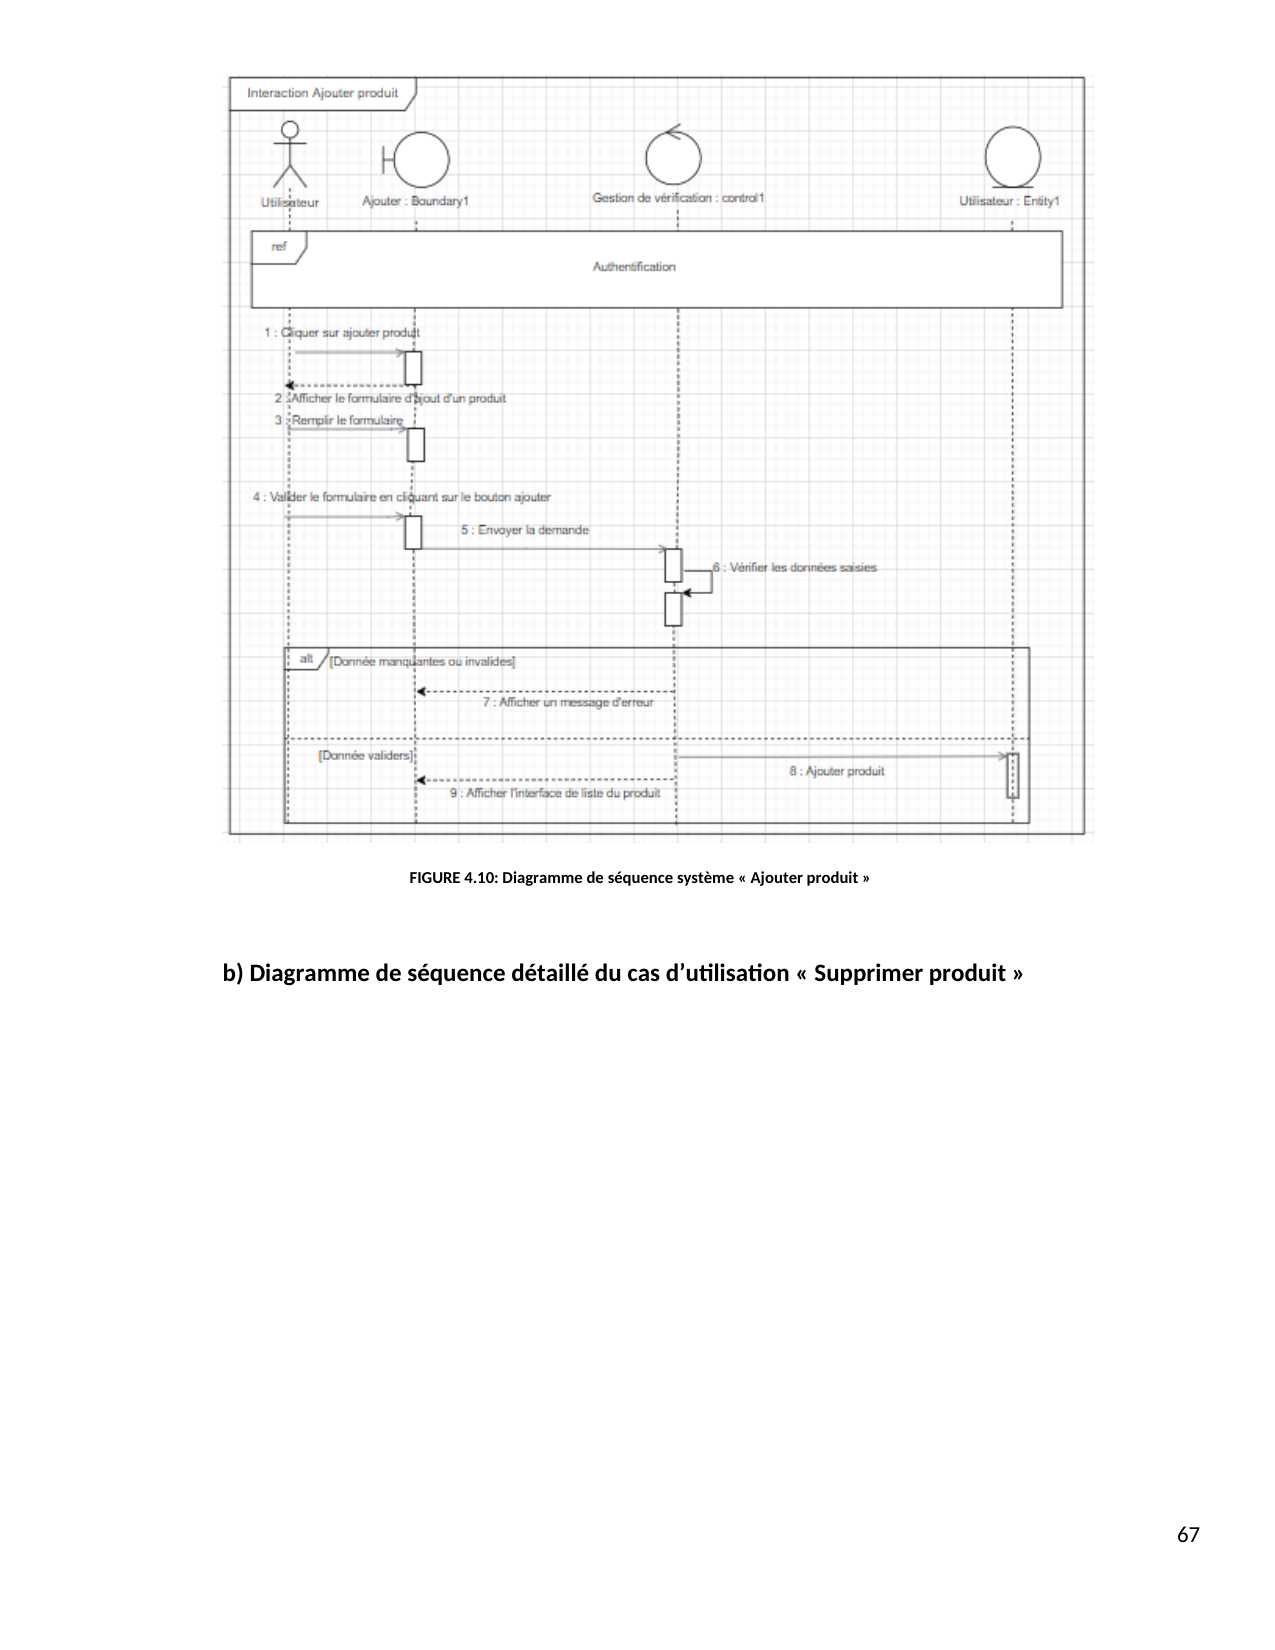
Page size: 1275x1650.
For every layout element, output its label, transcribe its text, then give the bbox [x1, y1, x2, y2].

text FIGURE 4.10: Diagramme de séquence système « Ajouter produit » [75, 867, 1200, 887]
text b) Diagramme de séquence détaillé du cas d’utilisation « Supprimer produit » [75, 957, 1200, 987]
picture [222, 75, 1095, 843]
